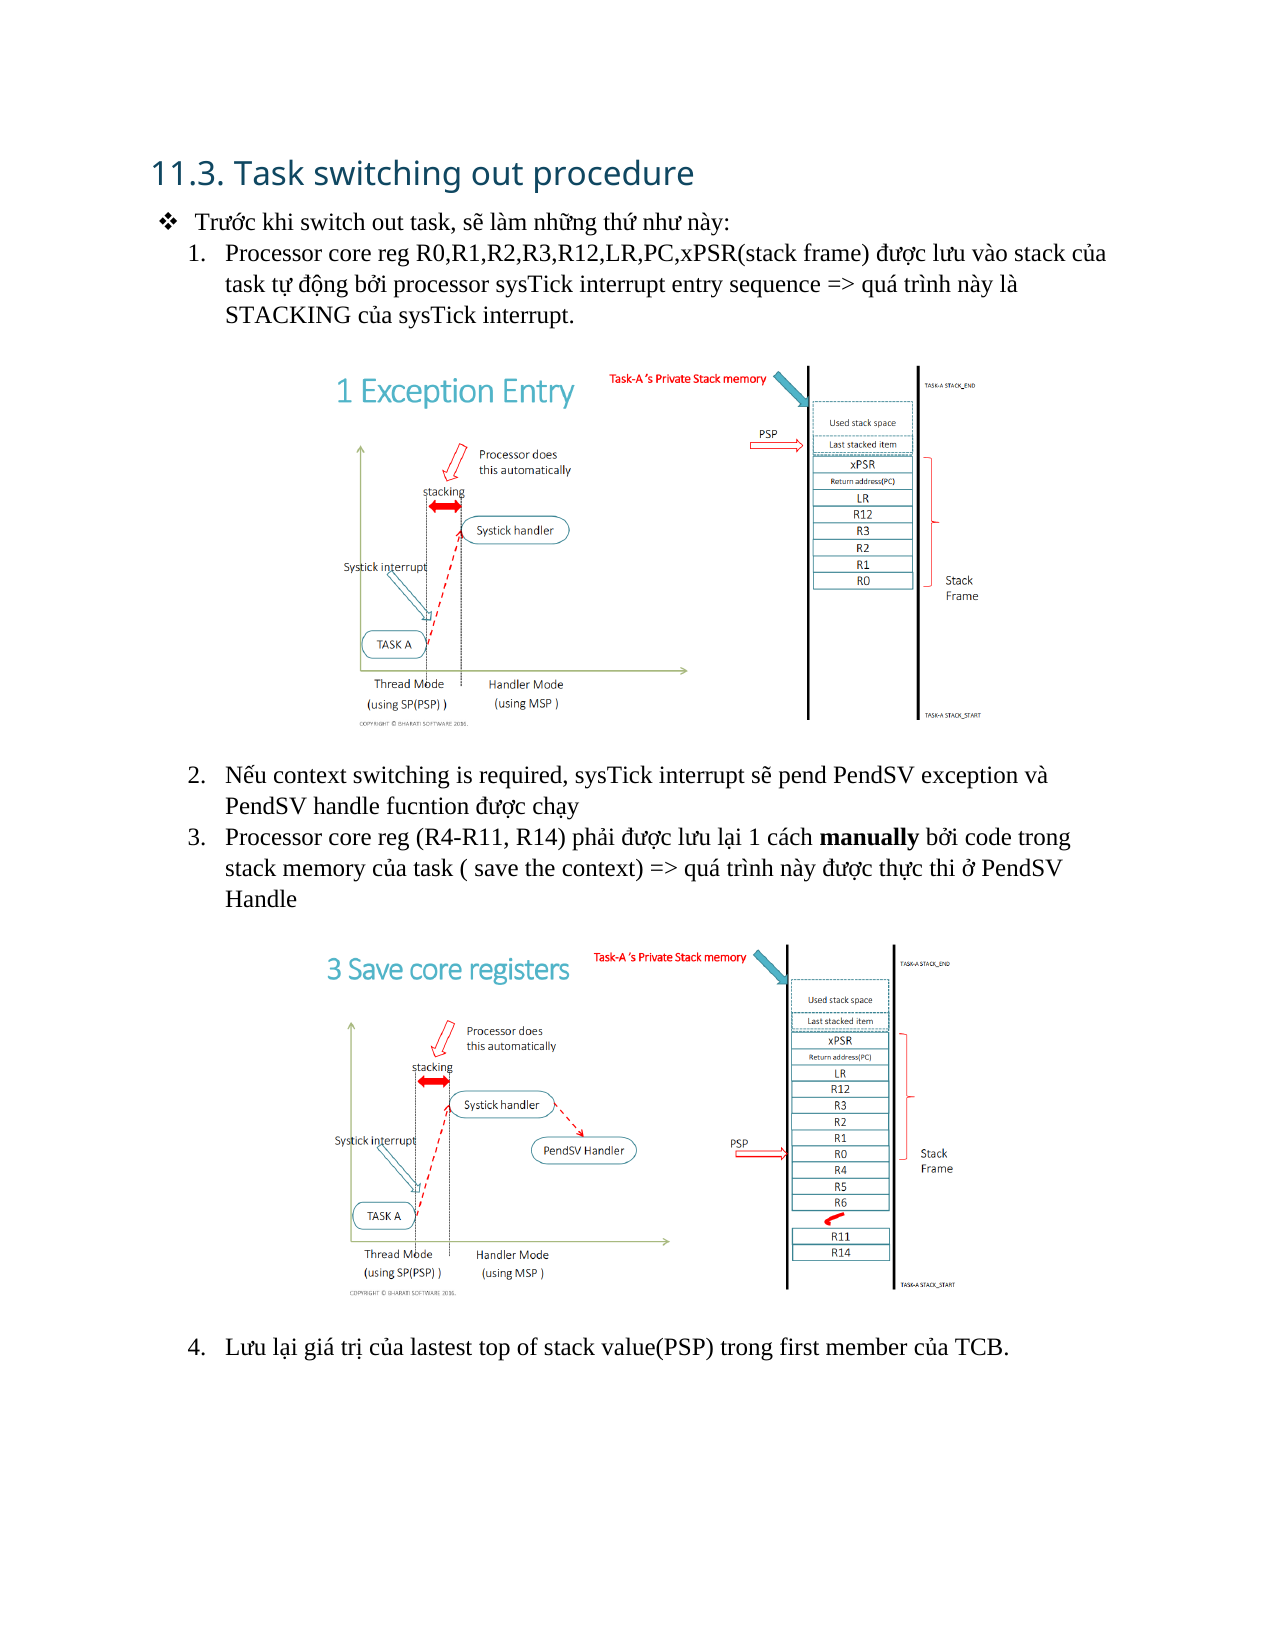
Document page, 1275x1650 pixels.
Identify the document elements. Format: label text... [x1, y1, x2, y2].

subtitle 11.3. Task switching out procedure [150, 150, 1125, 195]
picture [317, 348, 995, 742]
list Processor core reg (R4-R11, R14) phải được lưu lại 1 cách manually bởi code trong stack memory của task ( save the context) => quá trình này được thực thi ở PendSV Handle [187, 822, 1125, 913]
picture [311, 932, 964, 1313]
list Lưu lại giá trị của lastest top of stack value(PSP) trong first member của TCB. [187, 1332, 1125, 1360]
list Processor core reg R0,R1,R2,R3,R12,LR,PC,xPSR(stack frame) được lưu vào stack của task tự động bởi processor sysTick interrupt entry sequence => quá trình này là STACKING của sysTick interrupt. [187, 238, 1125, 329]
list Trước khi switch out task, sẽ làm những thứ như này: [157, 207, 1125, 236]
list Nếu context switching is required, sysTick interrupt sẽ pend PendSV exception và PendSV handle fucntion được chạy [187, 760, 1125, 820]
